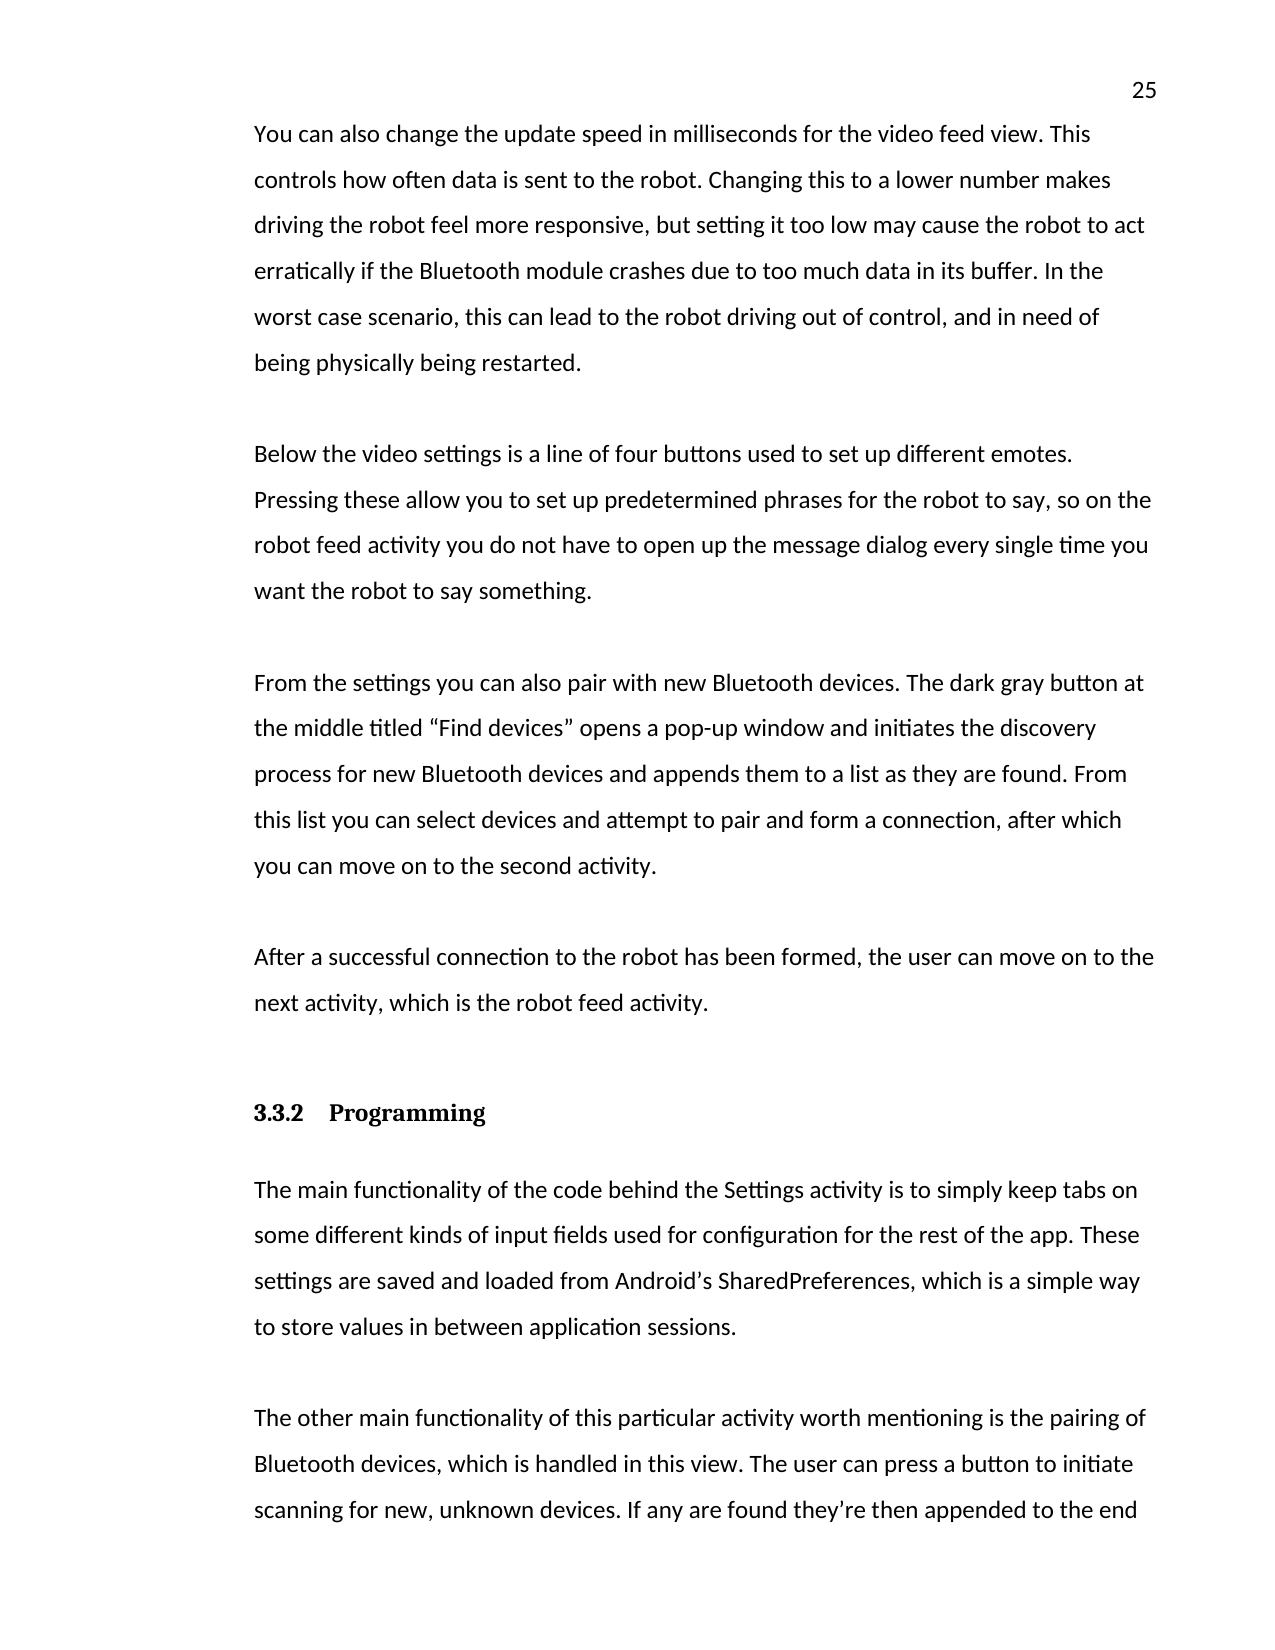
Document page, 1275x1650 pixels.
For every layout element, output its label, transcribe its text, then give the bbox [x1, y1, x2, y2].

text You can also change the update speed in milliseconds for the video feed view. This controls how often data is sent to the robot. Changing this to a lower number makes driving the robot feel more responsive, but setting it too low may cause the robot to act erratically if the Bluetooth module crashes due to too much data in its buffer. In the worst case scenario, this can lead to the robot driving out of control, and in need of being physically being restarted. [254, 118, 1157, 377]
subtitle Programming [254, 1099, 1157, 1128]
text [254, 1402, 1157, 1524]
text From the settings you can also pair with new Bluetooth devices. The dark gray button at the middle titled “Find devices” opens a pop-up window and initiates the discovery process for new Bluetooth devices and appends them to a list as they are found. From this list you can select devices and attempt to pair and form a connection, after which you can move on to the second activity. [254, 667, 1157, 880]
text Below the video settings is a line of four buttons used to set up different emotes. Pressing these allow you to set up predetermined phrases for the robot to say, so on the robot feed activity you do not have to open up the message dialog every single time you want the robot to say something. [254, 438, 1157, 606]
text After a successful connection to the robot has been formed, the user can move on to the next activity, which is the robot feed activity. [254, 941, 1157, 1017]
text The main functionality of the code behind the Settings activity is to simply keep tabs on some different kinds of input fields used for configuration for the rest of the app. These settings are saved and loaded from Android’s SharedPreferences, which is a simple way to store values in between application sessions. [254, 1174, 1157, 1341]
